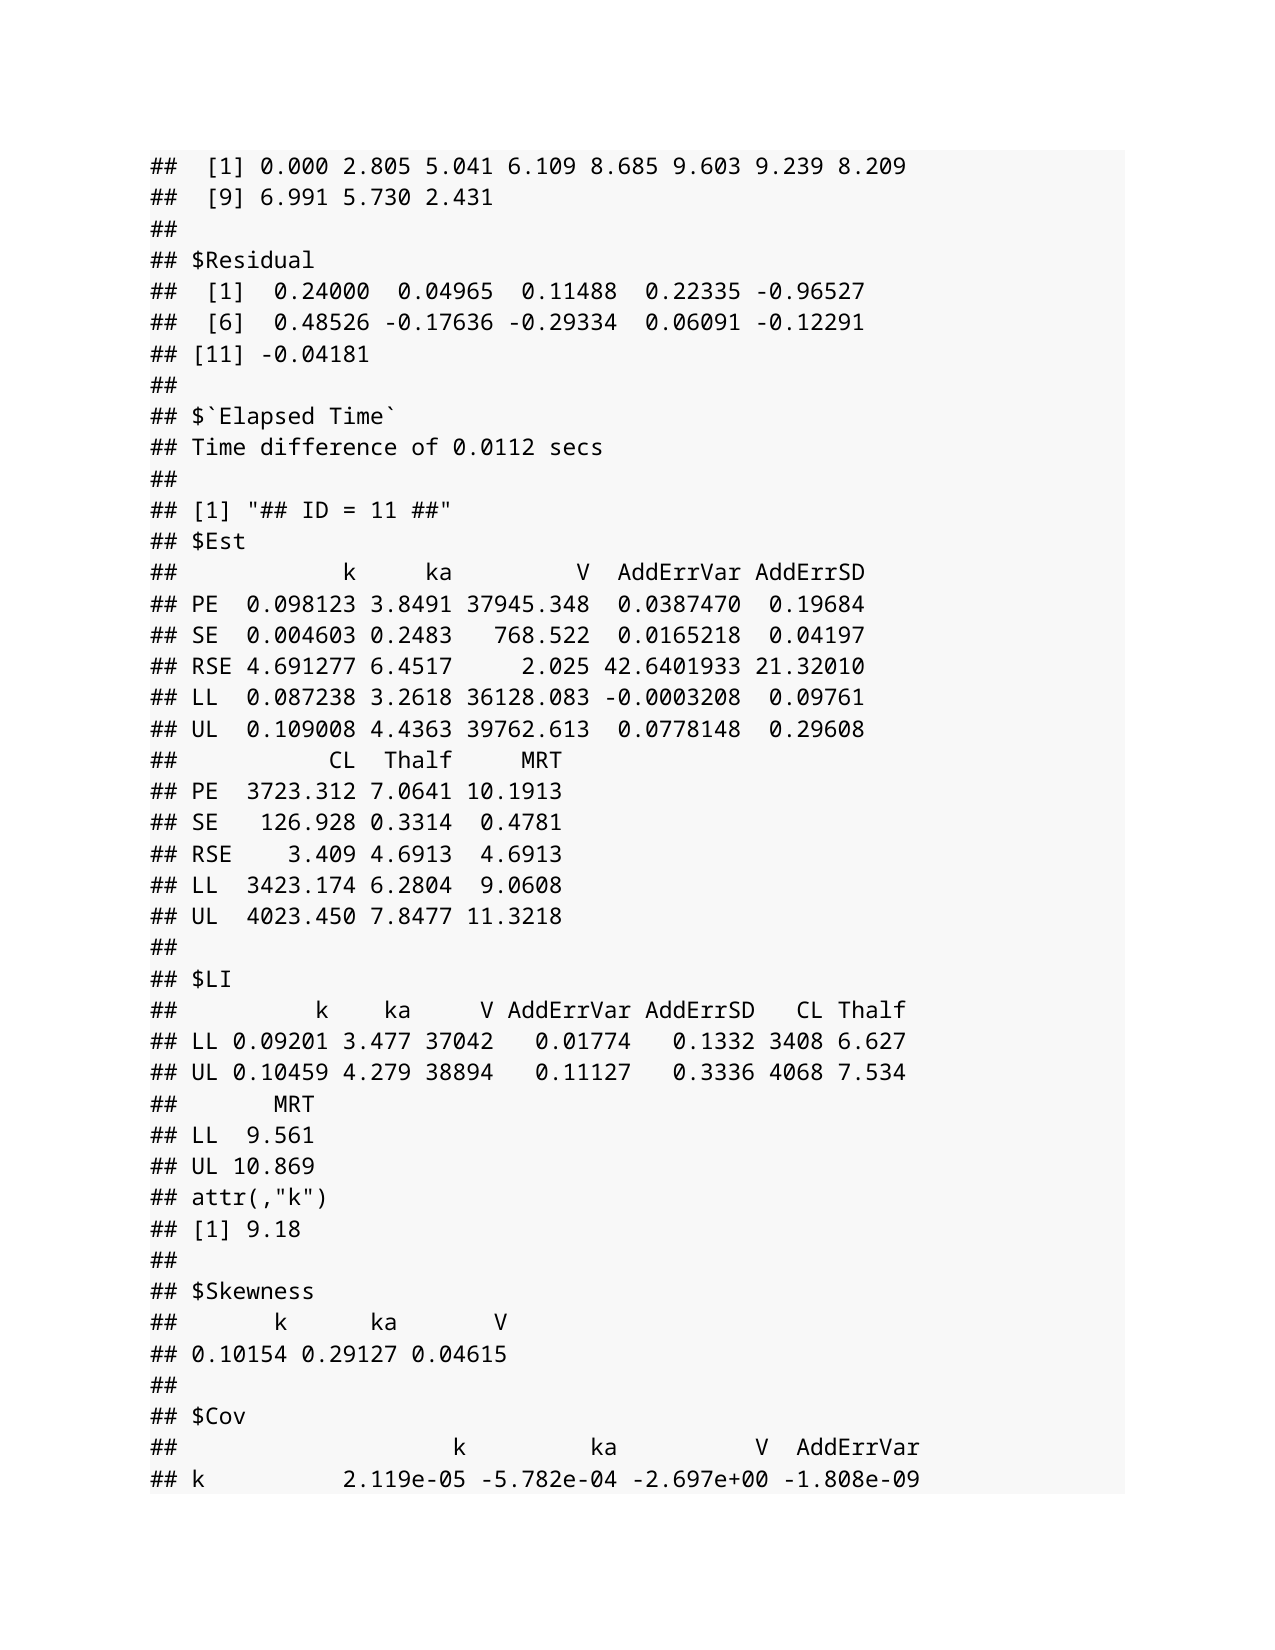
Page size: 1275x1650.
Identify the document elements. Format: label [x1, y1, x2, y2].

text [150, 150, 1125, 1494]
